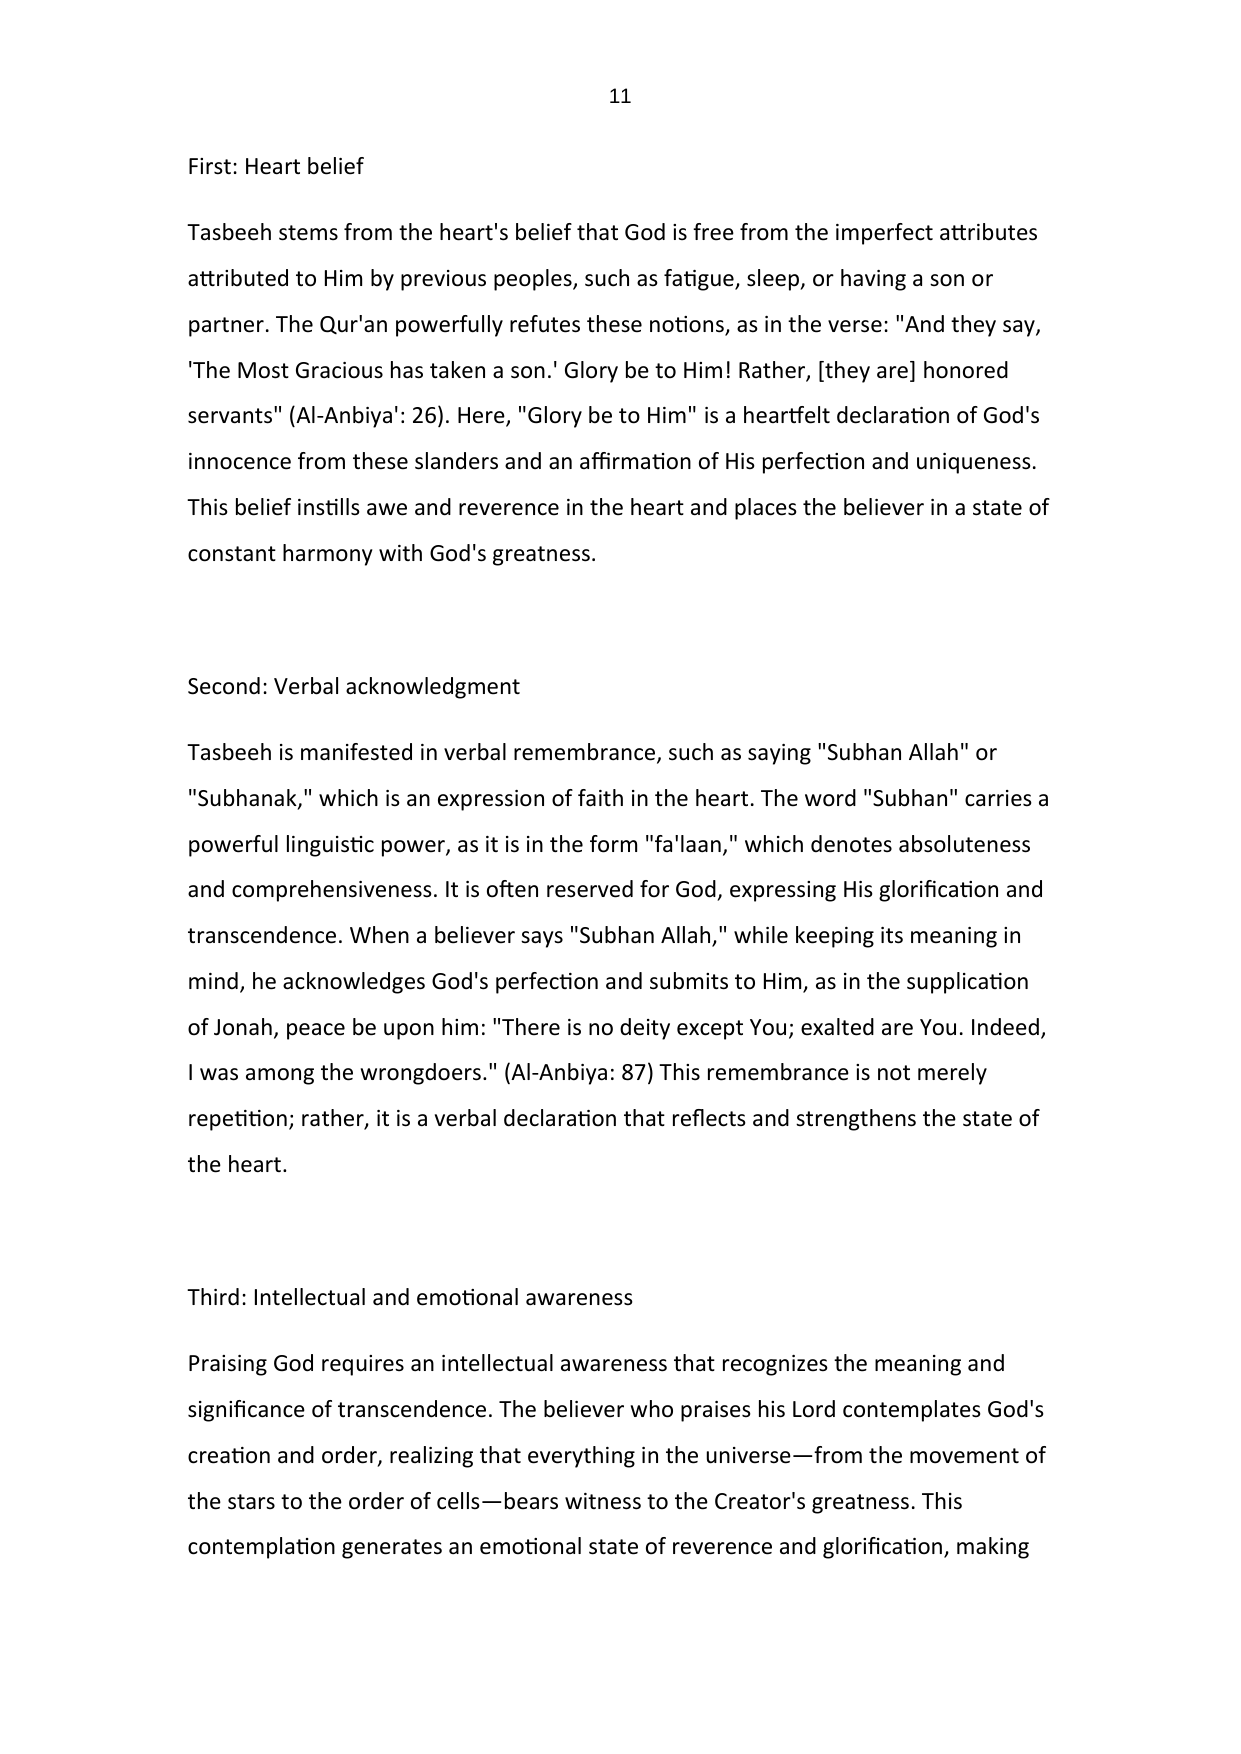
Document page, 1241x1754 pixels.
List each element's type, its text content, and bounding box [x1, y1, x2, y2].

text First: Heart belief [187, 150, 1053, 181]
text Third: Intellectual and emotional awareness [187, 1281, 1053, 1312]
text Tasbeeh stems from the heart's belief that God is free from the imperfect attributes attributed to Him by previous peoples, such as fatigue, sleep, or having a son or partner. The Qur'an powerfully refutes these notions, as in the verse: "And they say, 'The Most Gracious has taken a son.' Glory be to Him! Rather, [they are] honored servants" (Al-Anbiya': 26). Here, "Glory be to Him" ​​is a heartfelt declaration of God's innocence from these slanders and an affirmation of His perfection and uniqueness. This belief instills awe and reverence in the heart and places the believer in a state of constant harmony with God's greatness. [187, 217, 1053, 567]
text Tasbeeh is manifested in verbal remembrance, such as saying "Subhan Allah" or "Subhanak," which is an expression of faith in the heart. The word "Subhan" carries a powerful linguistic power, as it is in the form "fa'laan," which denotes absoluteness and comprehensiveness. It is often reserved for God, expressing His glorification and transcendence. When a believer says "Subhan Allah," while keeping its meaning in mind, he acknowledges God's perfection and submits to Him, as in the supplication of Jonah, peace be upon him: "There is no deity except You; exalted are You. Indeed, I was among the wrongdoers." (Al-Anbiya: 87) This remembrance is not merely repetition; rather, it is a verbal declaration that reflects and strengthens the state of the heart. [187, 736, 1053, 1178]
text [187, 1348, 1053, 1561]
text Second: Verbal acknowledgment [187, 670, 1053, 700]
